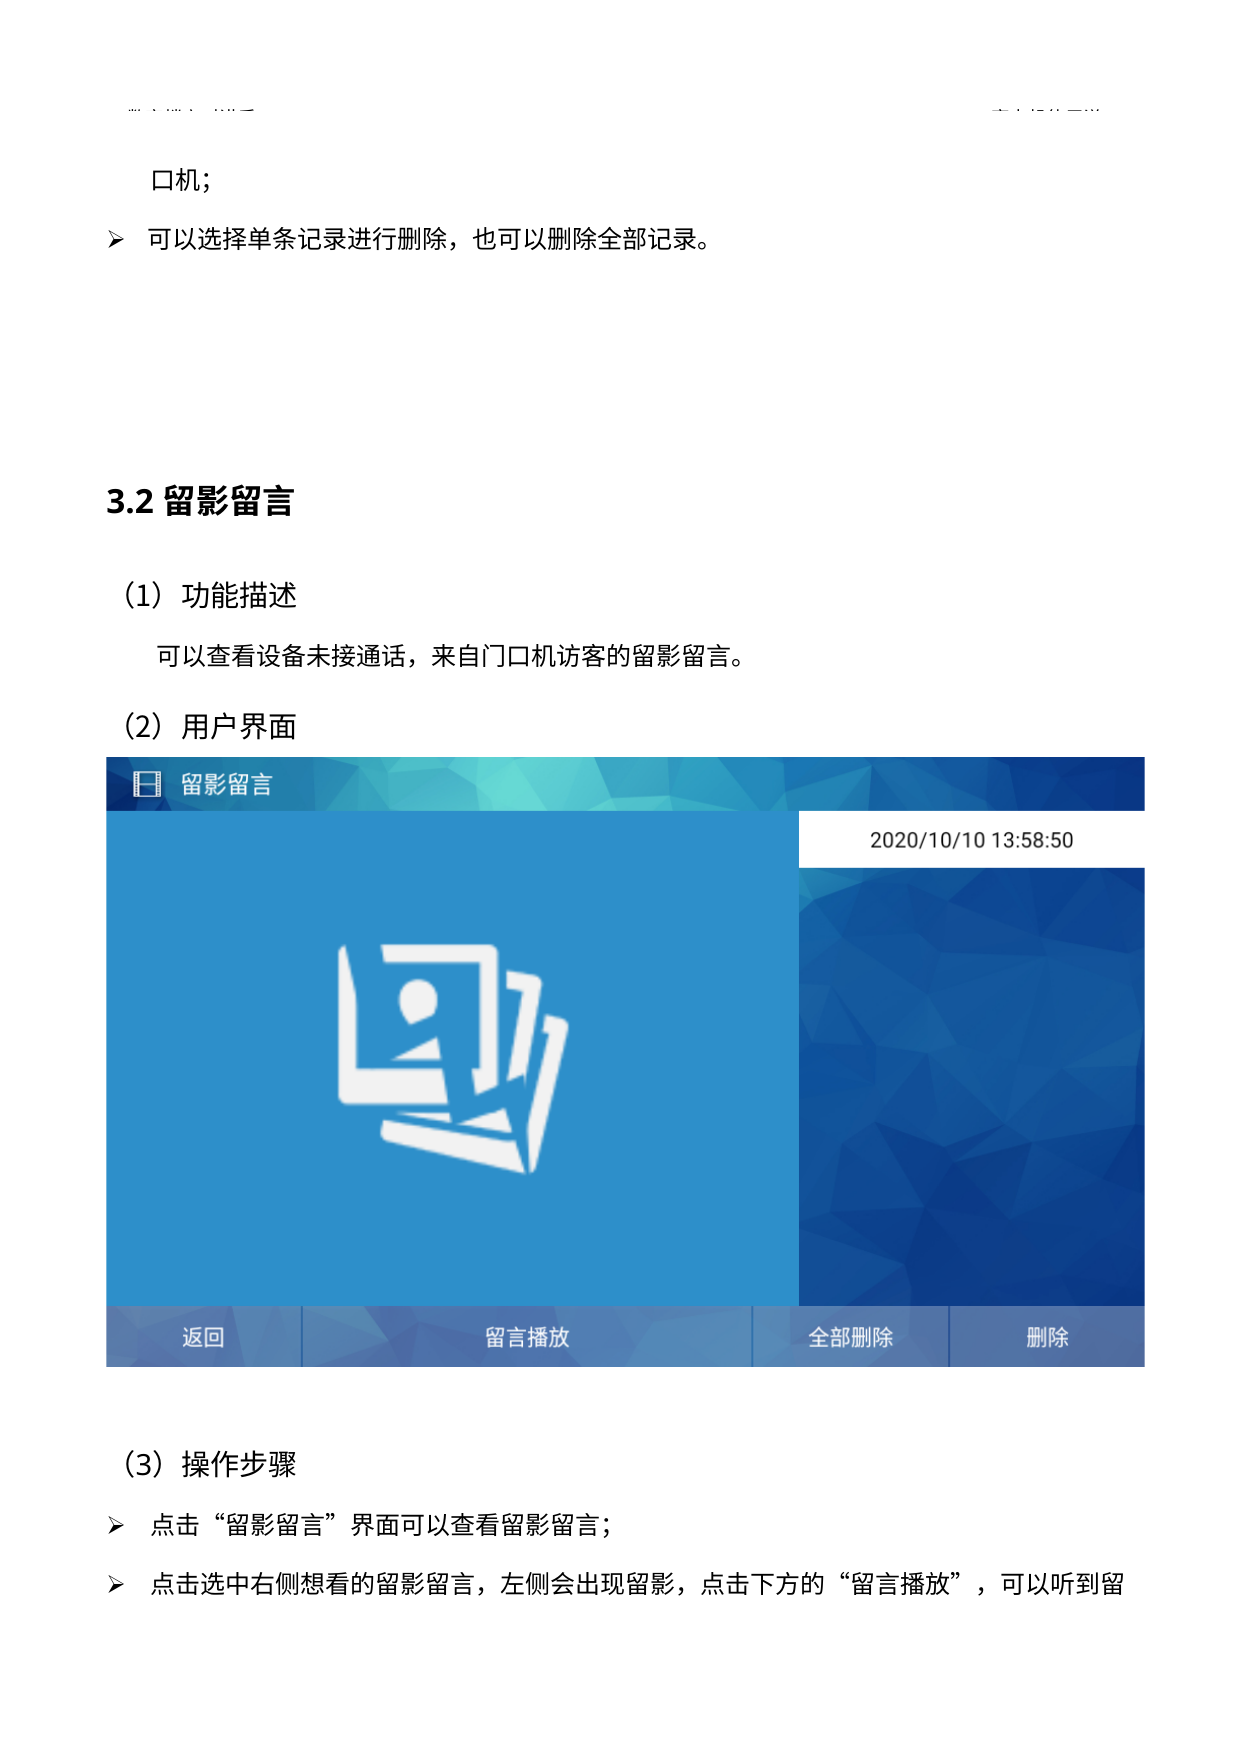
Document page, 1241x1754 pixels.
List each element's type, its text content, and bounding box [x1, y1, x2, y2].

list 点击“留影留言”界面可以查看留影留言； [106, 1505, 1146, 1542]
text 可以查看设备未接通话，来自门口机访客的留影留言。 [106, 636, 1146, 672]
picture [106, 757, 1145, 1367]
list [106, 160, 1146, 197]
text （1）功能描述 [106, 573, 1146, 615]
text （3）操作步骤 [106, 1442, 1146, 1484]
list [106, 1564, 1146, 1600]
subtitle 3.2 留影留言 [106, 475, 1146, 524]
subtitle （2）用户界面 [106, 703, 805, 745]
list 可以选择单条记录进行删除，也可以删除全部记录。 [106, 219, 1146, 256]
